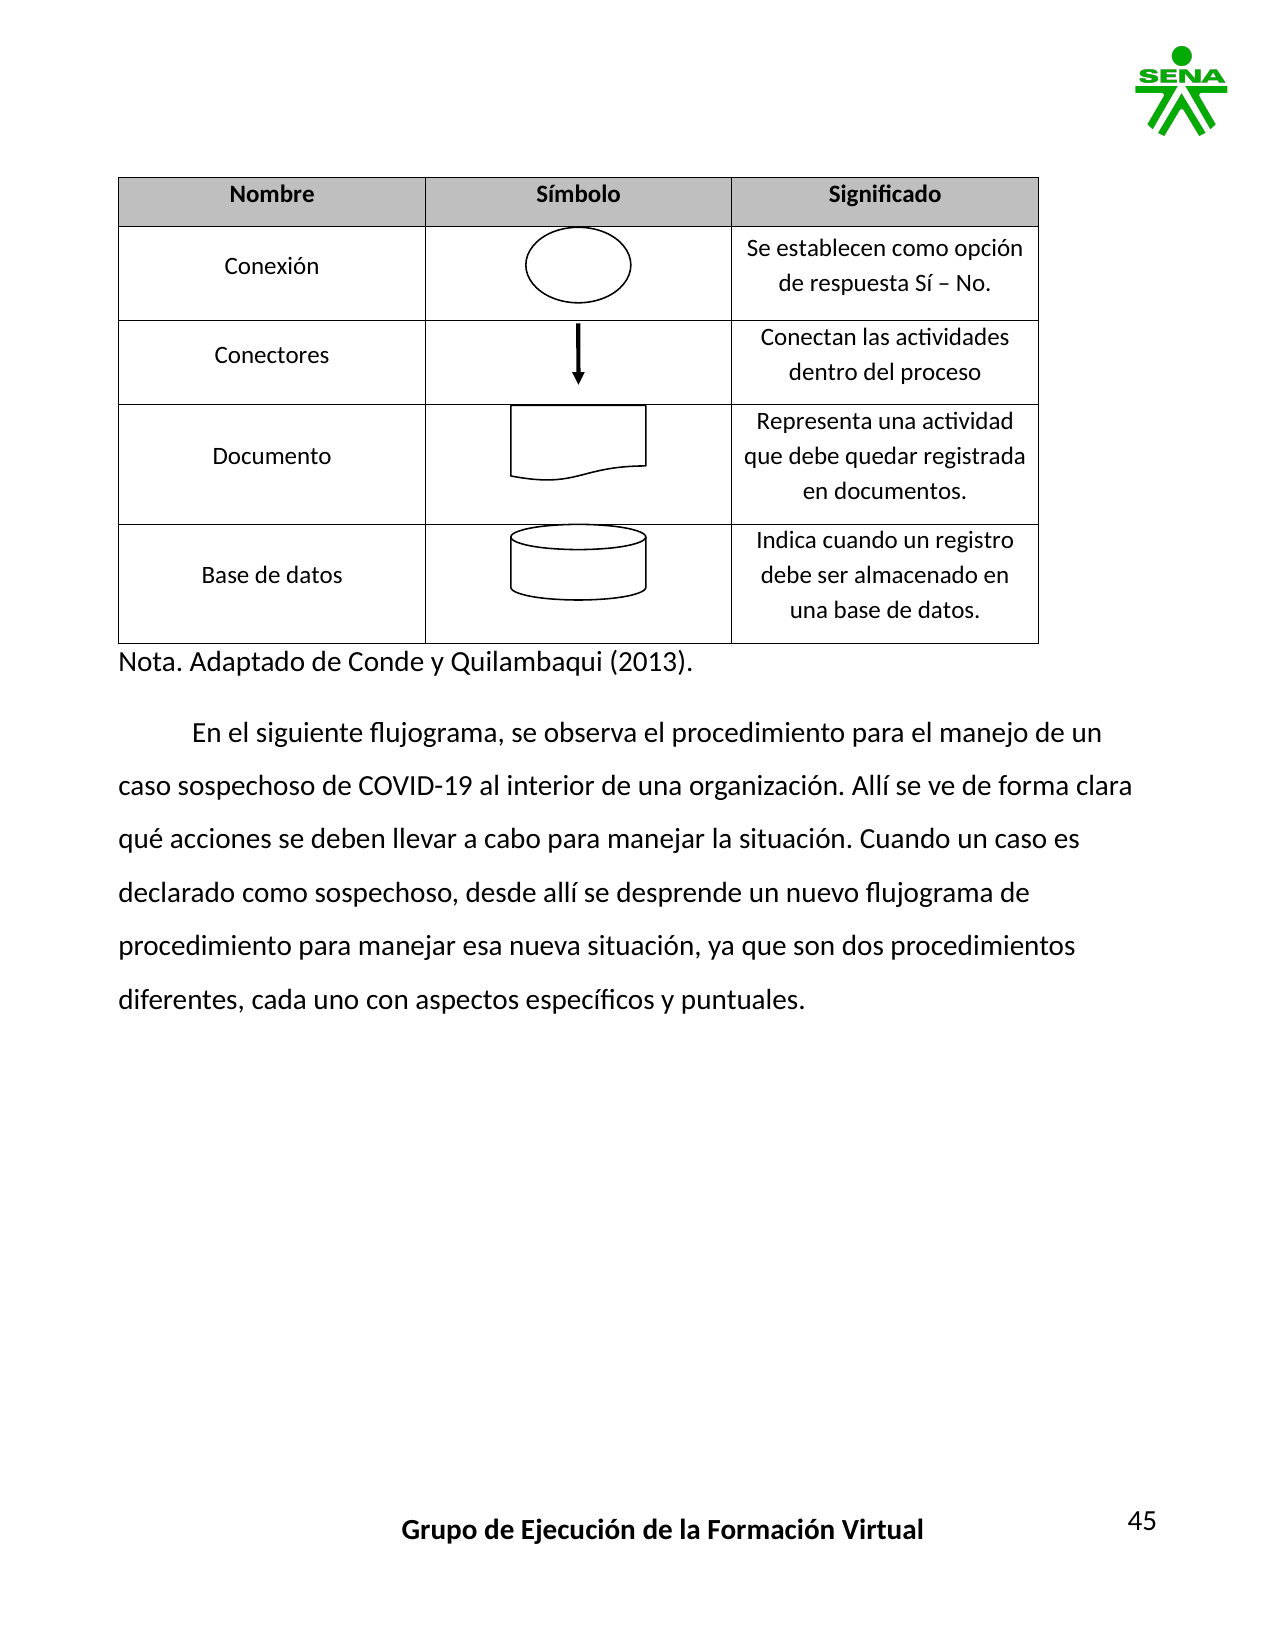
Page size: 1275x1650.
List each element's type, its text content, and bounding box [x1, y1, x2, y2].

table_cell Representa una actividad que debe quedar registrada en documentos. [732, 405, 1038, 523]
table_cell [426, 227, 731, 320]
table_cell Conectores [119, 321, 425, 404]
text En el siguiente flujograma, se observa el procedimiento para el manejo de un caso sospechoso de COVID-19 al interior de una organización. Allí se ve de forma clara qué acciones se deben llevar a cabo para manejar la situación. Cuando un caso es declarado como sospechoso, desde allí se desprende un nuevo flujograma de procedimiento para manejar esa nueva situación, ya que son dos procedimientos diferentes, cada uno con aspectos específicos y puntuales. [118, 714, 1157, 1016]
table_header Significado [732, 178, 1038, 226]
table_cell [426, 321, 731, 404]
table_cell Documento [119, 405, 425, 523]
table_cell [426, 525, 731, 642]
table_cell Base de datos [119, 525, 425, 642]
picture [1135, 46, 1228, 136]
table_header Símbolo [426, 178, 731, 226]
table_cell Se establecen como opción de respuesta Sí – No. [732, 227, 1038, 320]
table_header Nombre [119, 178, 425, 226]
table_cell Conexión [119, 227, 425, 320]
table_cell Indica cuando un registro debe ser almacenado en una base de datos. [732, 525, 1038, 642]
text Nota. Adaptado de Conde y Quilambaqui (2013). [118, 643, 1157, 679]
table_cell Conectan las actividades dentro del proceso [732, 321, 1038, 404]
table_cell [426, 405, 731, 523]
